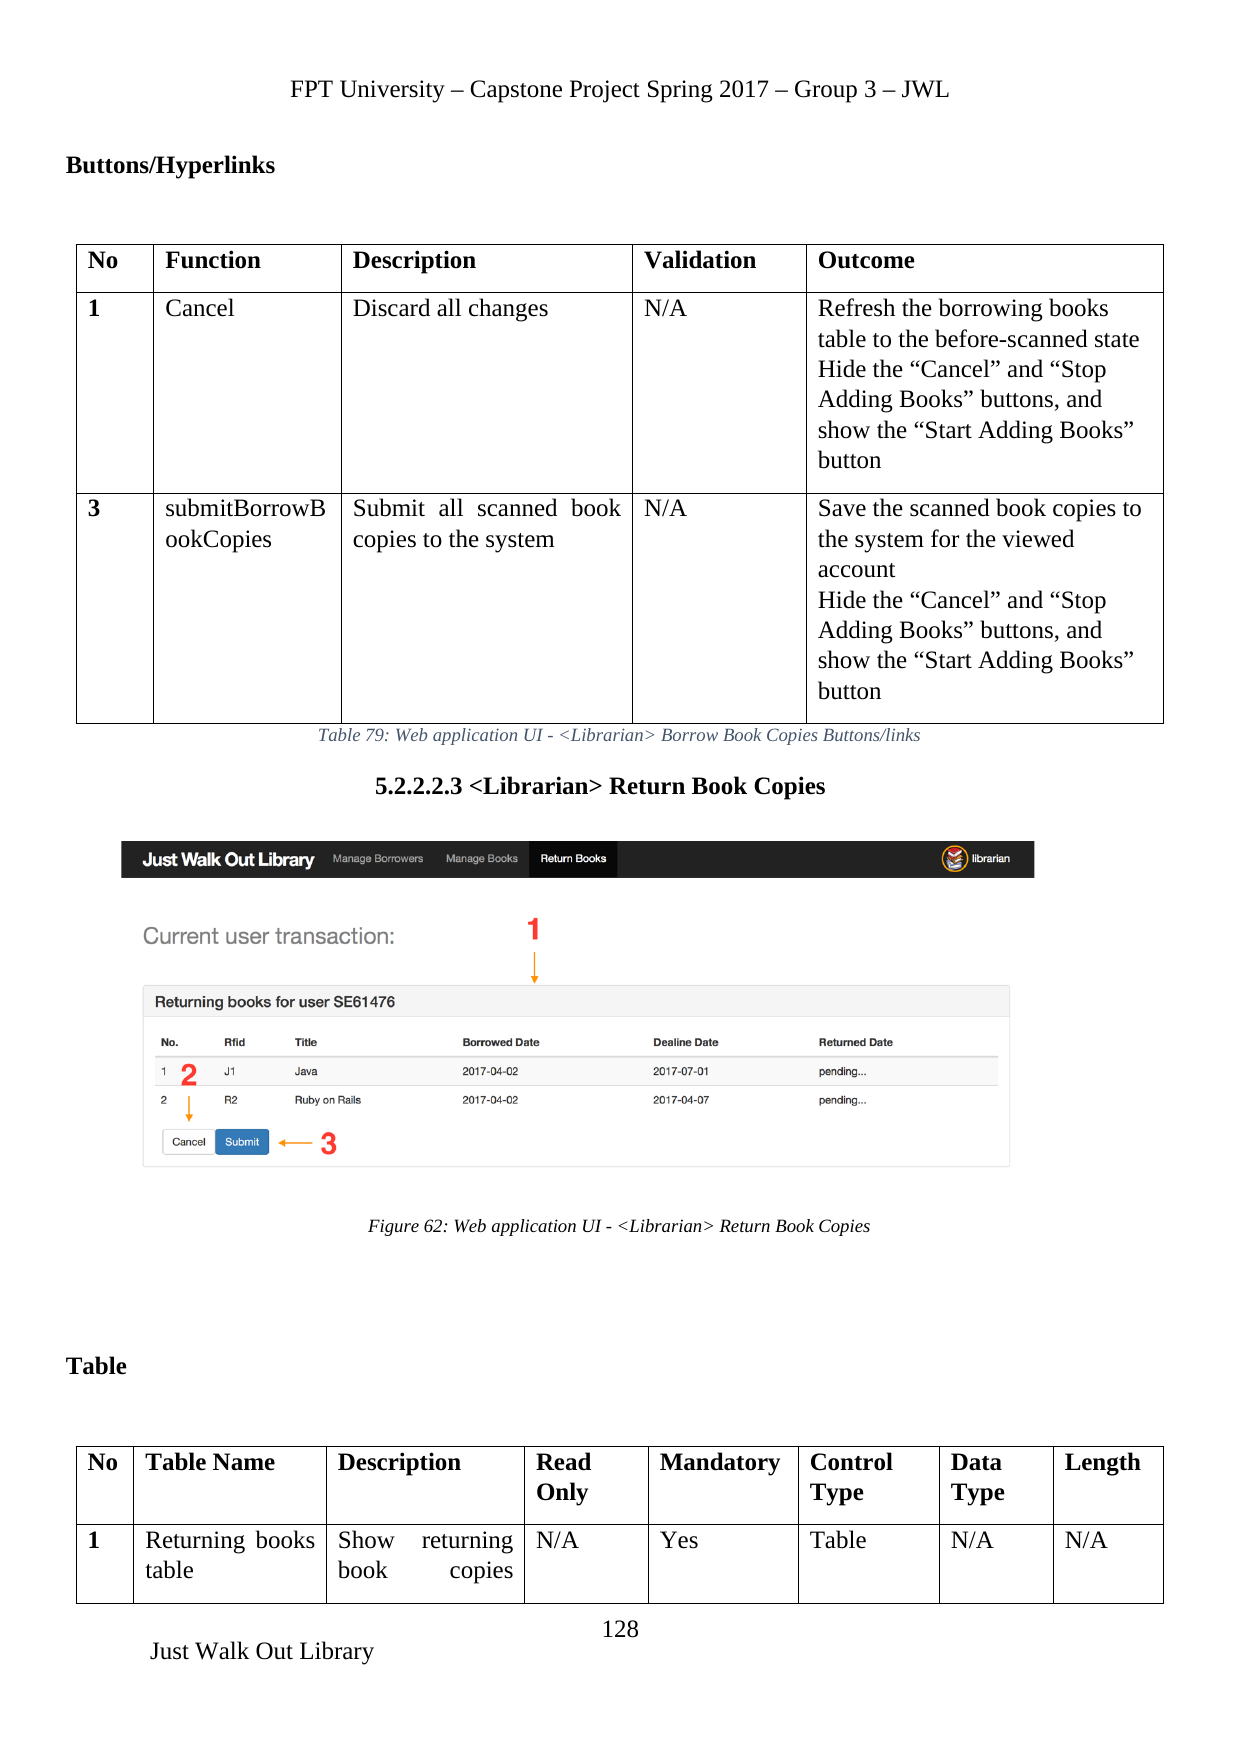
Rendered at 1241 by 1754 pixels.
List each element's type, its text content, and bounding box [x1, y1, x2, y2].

text Buttons/Hyperlinks [66, 150, 1090, 179]
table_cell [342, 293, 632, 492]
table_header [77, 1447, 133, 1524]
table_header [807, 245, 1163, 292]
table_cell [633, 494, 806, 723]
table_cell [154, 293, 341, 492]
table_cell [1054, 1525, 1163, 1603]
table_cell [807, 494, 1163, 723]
subtitle <Librarian> Return Book Copies [375, 771, 1090, 799]
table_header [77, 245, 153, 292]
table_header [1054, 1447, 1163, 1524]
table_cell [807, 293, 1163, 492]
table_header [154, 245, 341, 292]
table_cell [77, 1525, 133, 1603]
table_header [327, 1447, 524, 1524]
text Figure 62: Web application UI - <Librarian> Return Book Copies [150, 1215, 1090, 1236]
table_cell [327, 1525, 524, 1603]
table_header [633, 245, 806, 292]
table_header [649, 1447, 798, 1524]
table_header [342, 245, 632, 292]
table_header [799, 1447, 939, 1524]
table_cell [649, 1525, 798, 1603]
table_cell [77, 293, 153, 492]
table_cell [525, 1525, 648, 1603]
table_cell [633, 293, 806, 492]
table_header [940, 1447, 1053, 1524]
text Table [66, 1351, 1090, 1380]
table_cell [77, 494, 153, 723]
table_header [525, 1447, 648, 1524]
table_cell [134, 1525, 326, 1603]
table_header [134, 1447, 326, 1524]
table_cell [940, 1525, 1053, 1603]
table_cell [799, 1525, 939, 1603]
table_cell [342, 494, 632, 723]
picture [121, 841, 1035, 1197]
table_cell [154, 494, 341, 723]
